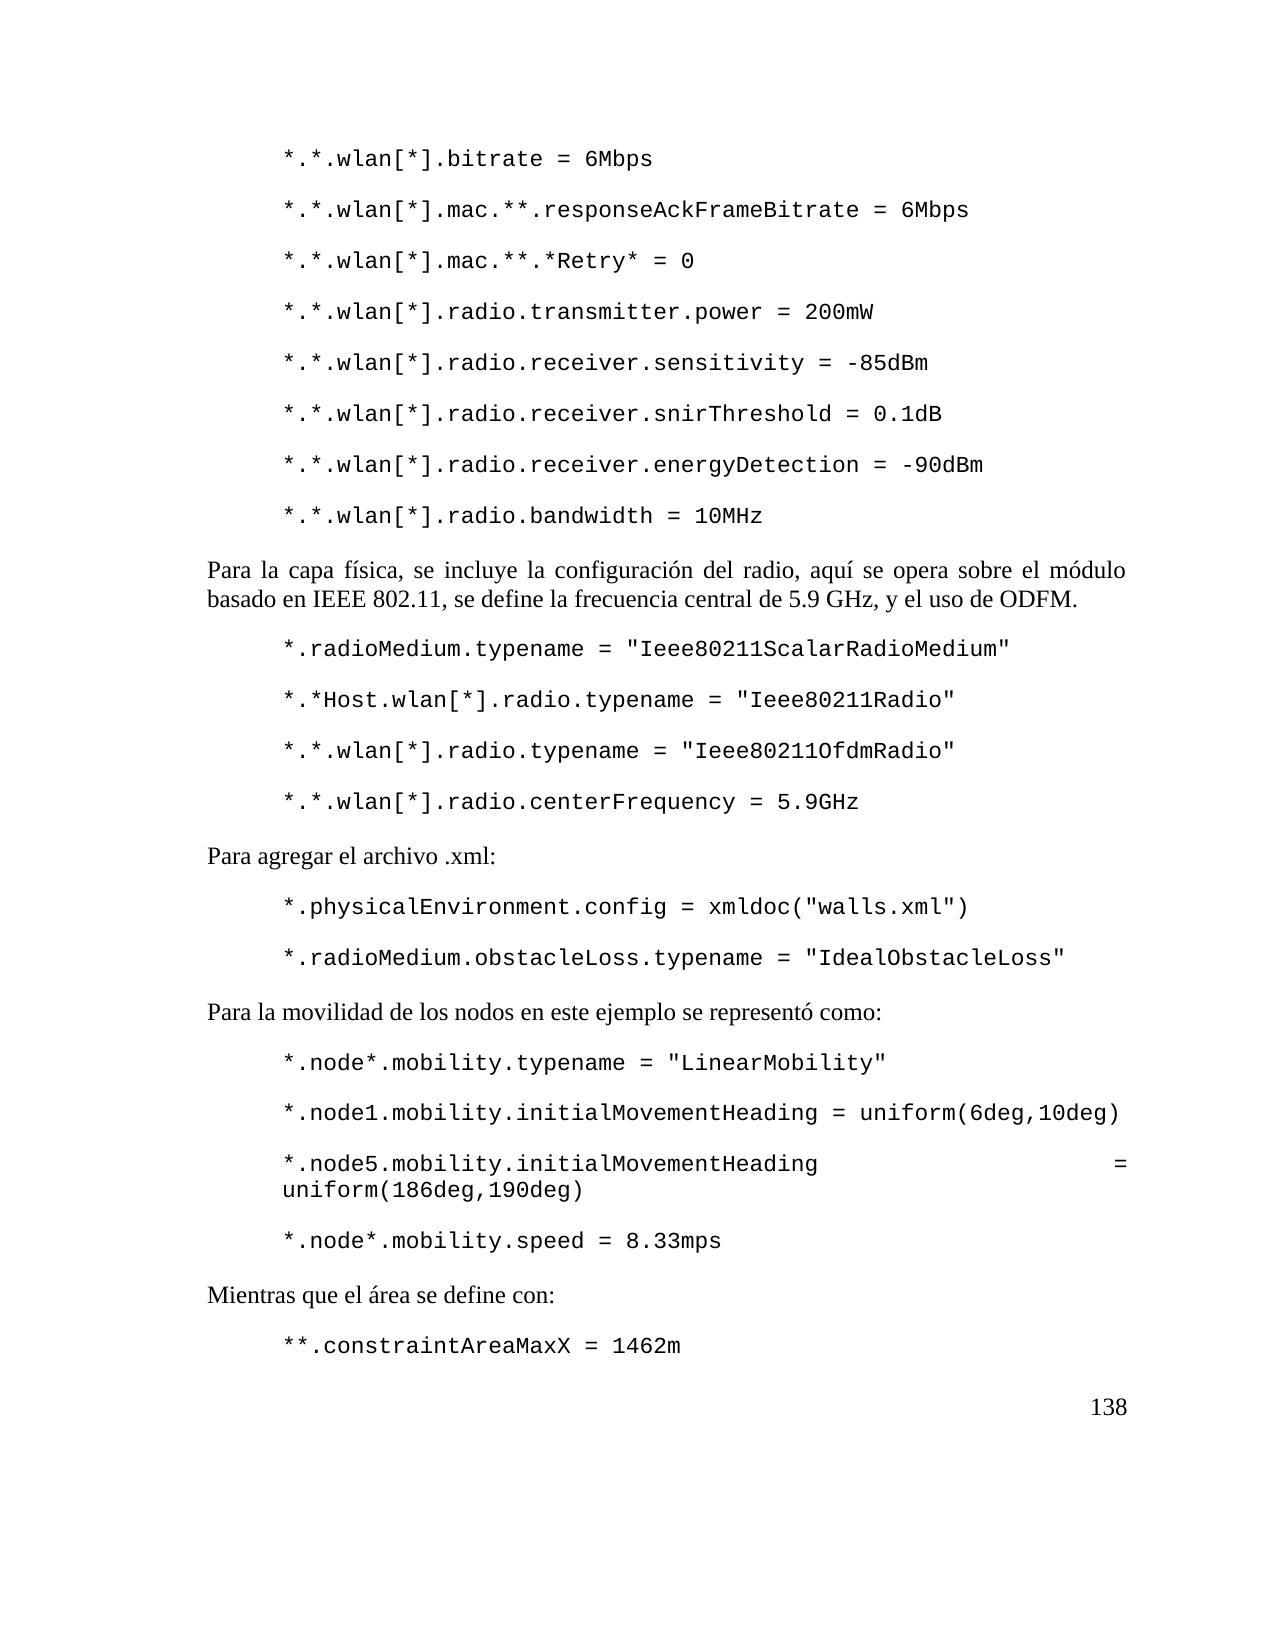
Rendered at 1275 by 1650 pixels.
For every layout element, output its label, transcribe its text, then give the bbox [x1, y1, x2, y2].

text *.*.wlan[*].radio.receiver.snirThreshold = 0.1dB [282, 402, 1127, 428]
text *.*.wlan[*].radio.typename = "Ieee80211OfdmRadio" [282, 739, 1127, 766]
text *.*.wlan[*].radio.bandwidth = 10MHz [282, 504, 1127, 530]
text Mientras que el área se define con: [207, 1281, 1127, 1309]
text *.*.wlan[*].radio.transmitter.power = 200mW [282, 301, 1127, 326]
text *.radioMedium.obstacleLoss.typename = "IdealObstacleLoss" [282, 946, 1127, 972]
text *.node5.mobility.initialMovementHeading = uniform(186deg,190deg) [282, 1153, 1127, 1204]
text *.node*.mobility.typename = "LinearMobility" [282, 1051, 1127, 1077]
text *.*.wlan[*].radio.receiver.energyDetection = -90dBm [282, 453, 1127, 479]
text *.*.wlan[*].mac.**.*Retry* = 0 [282, 249, 1127, 276]
text **.constraintAreaMaxX = 1462m [282, 1334, 1127, 1360]
text *.*Host.wlan[*].radio.typename = "Ieee80211Radio" [282, 689, 1127, 714]
text Para la capa física, se incluye la configuración del radio, aquí se opera sobre el módulo basado en IEEE 802.11, se define la frecuencia central de 5.9 GHz, y el uso de ODFM. [207, 555, 1127, 613]
text *.*.wlan[*].bitrate = 6Mbps [282, 148, 1127, 174]
text *.node*.mobility.speed = 8.33mps [282, 1229, 1127, 1256]
text *.physicalEnvironment.config = xmldoc("walls.xml") [282, 895, 1127, 921]
text Para agregar el archivo .xml: [207, 841, 1127, 870]
text *.*.wlan[*].radio.centerFrequency = 5.9GHz [282, 791, 1127, 816]
text *.node1.mobility.initialMovementHeading = uniform(6deg,10deg) [282, 1102, 1127, 1128]
text *.radioMedium.typename = "Ieee80211ScalarRadioMedium" [282, 638, 1127, 664]
text *.*.wlan[*].mac.**.responseAckFrameBitrate = 6Mbps [282, 199, 1127, 224]
text Para la movilidad de los nodos en este ejemplo se representó como: [207, 997, 1127, 1026]
text *.*.wlan[*].radio.receiver.sensitivity = -85dBm [282, 351, 1127, 377]
